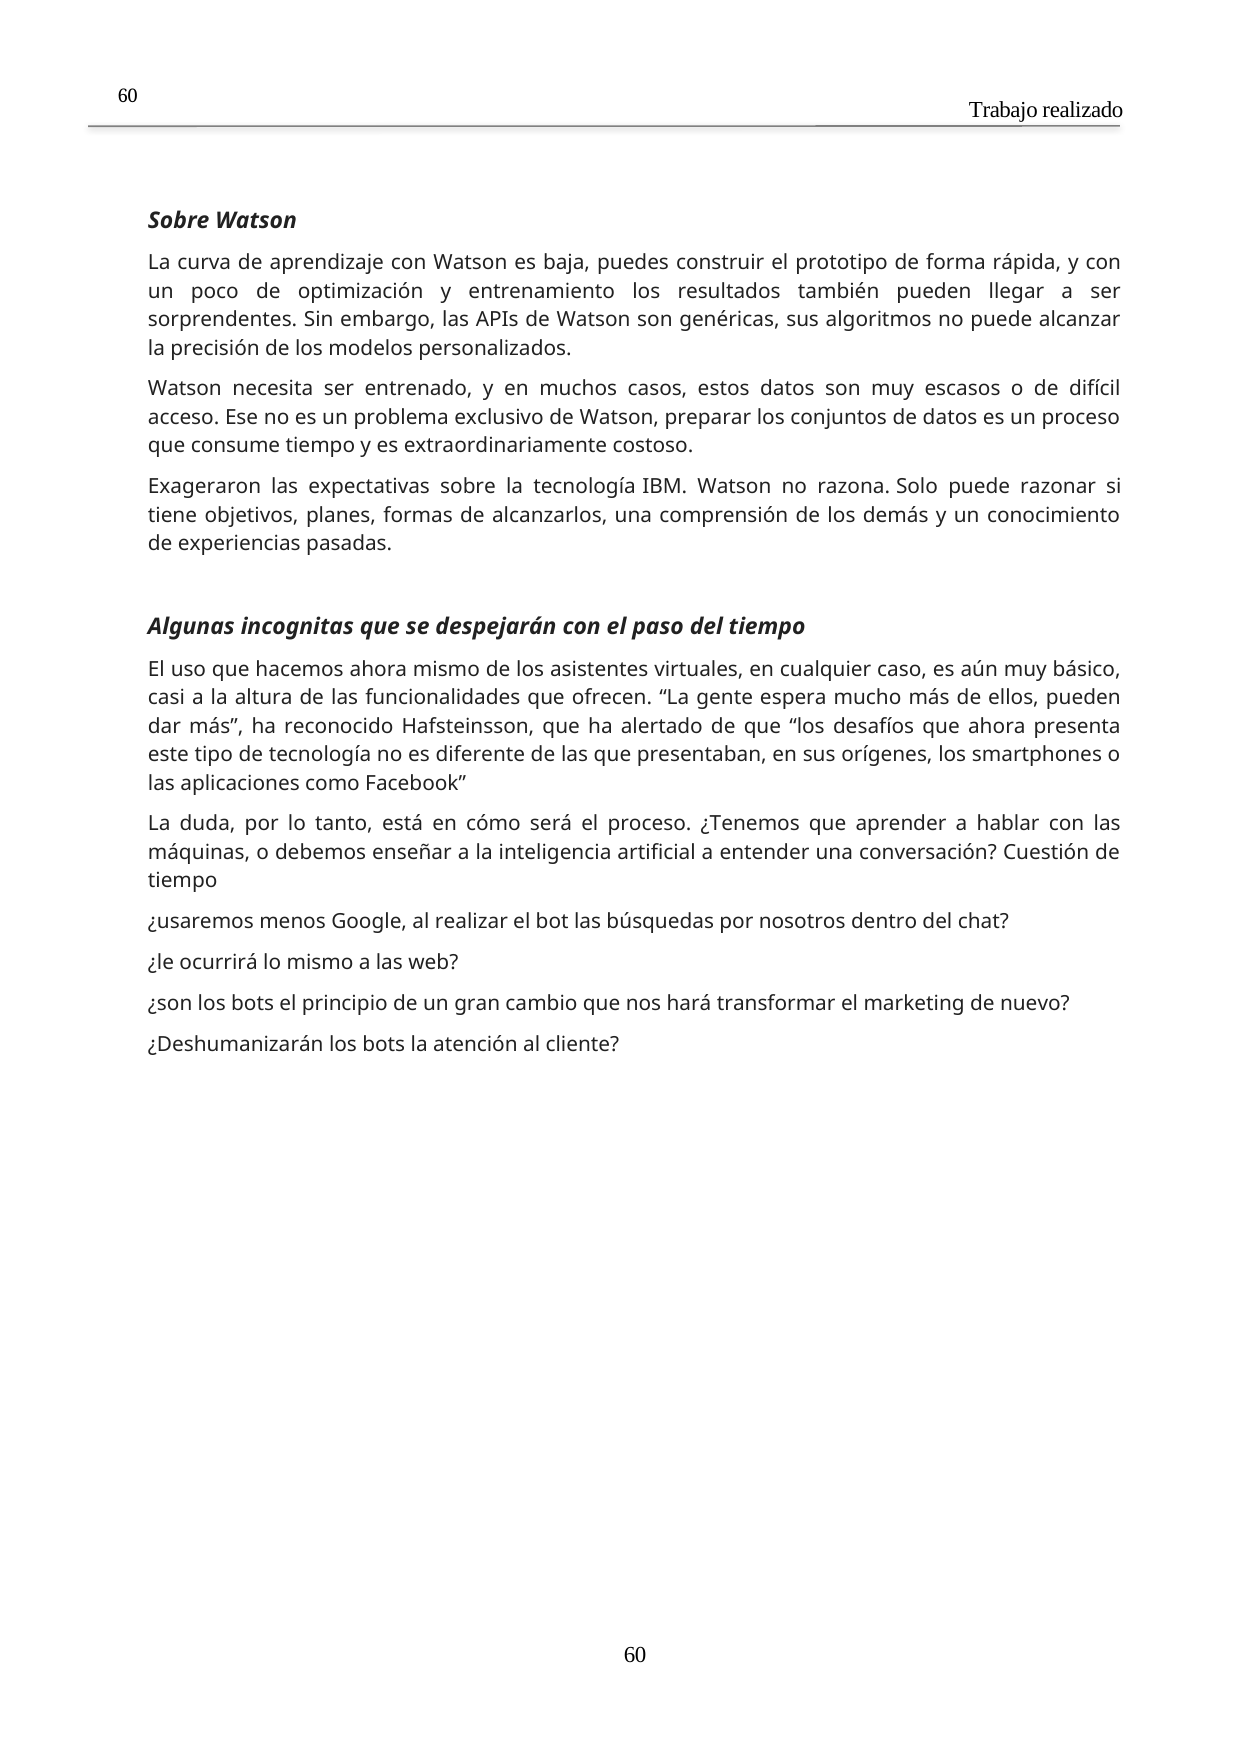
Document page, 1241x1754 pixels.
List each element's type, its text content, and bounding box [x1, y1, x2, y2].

text La duda, por lo tanto, está en cómo será el proceso. ¿Tenemos que aprender a hablar con las máquinas, o debemos enseñar a la inteligencia artificial a entender una conversación? Cuestión de tiempo [148, 808, 1122, 894]
text Watson necesita ser entrenado, y en muchos casos, estos datos son muy escasos o de difícil acceso. Ese no es un problema exclusivo de Watson, preparar los conjuntos de datos es un proceso que consume tiempo y es extraordinariamente costoso. [148, 373, 1122, 459]
text Algunas incognitas que se despejarán con el paso del tiempo [148, 610, 1122, 641]
text ¿le ocurrirá lo mismo a las web? [148, 947, 1122, 976]
text ¿son los bots el principio de un gran cambio que nos hará transformar el marketing de nuevo? [148, 988, 1122, 1017]
text Exageraron las expectativas sobre la tecnología IBM. Watson no razona. Solo puede razonar si tiene objetivos, planes, formas de alcanzarlos, una comprensión de los demás y un conocimiento de experiencias pasadas. [148, 471, 1122, 557]
text La curva de aprendizaje con Watson es baja, puedes construir el prototipo de forma rápida, y con un poco de optimización y entrenamiento los resultados también pueden llegar a ser sorprendentes. Sin embargo, las APIs de Watson son genéricas, sus algoritmos no puede alcanzar la precisión de los modelos personalizados. [148, 247, 1122, 361]
text El uso que hacemos ahora mismo de los asistentes virtuales, en cualquier caso, es aún muy básico, casi a la altura de las funcionalidades que ofrecen. “La gente espera mucho más de ellos, pueden dar más”, ha reconocido Hafsteinsson, que ha alertado de que “los desafíos que ahora presenta este tipo de tecnología no es diferente de las que presentaban, en sus orígenes, los smartphones o las aplicaciones como Facebook” [148, 654, 1122, 796]
text ¿Deshumanizarán los bots la atención al cliente? [148, 1029, 1122, 1058]
text Sobre Watson [148, 203, 1122, 235]
text ¿usaremos menos Google, al realizar el bot las búsquedas por nosotros dentro del chat? [148, 906, 1122, 935]
